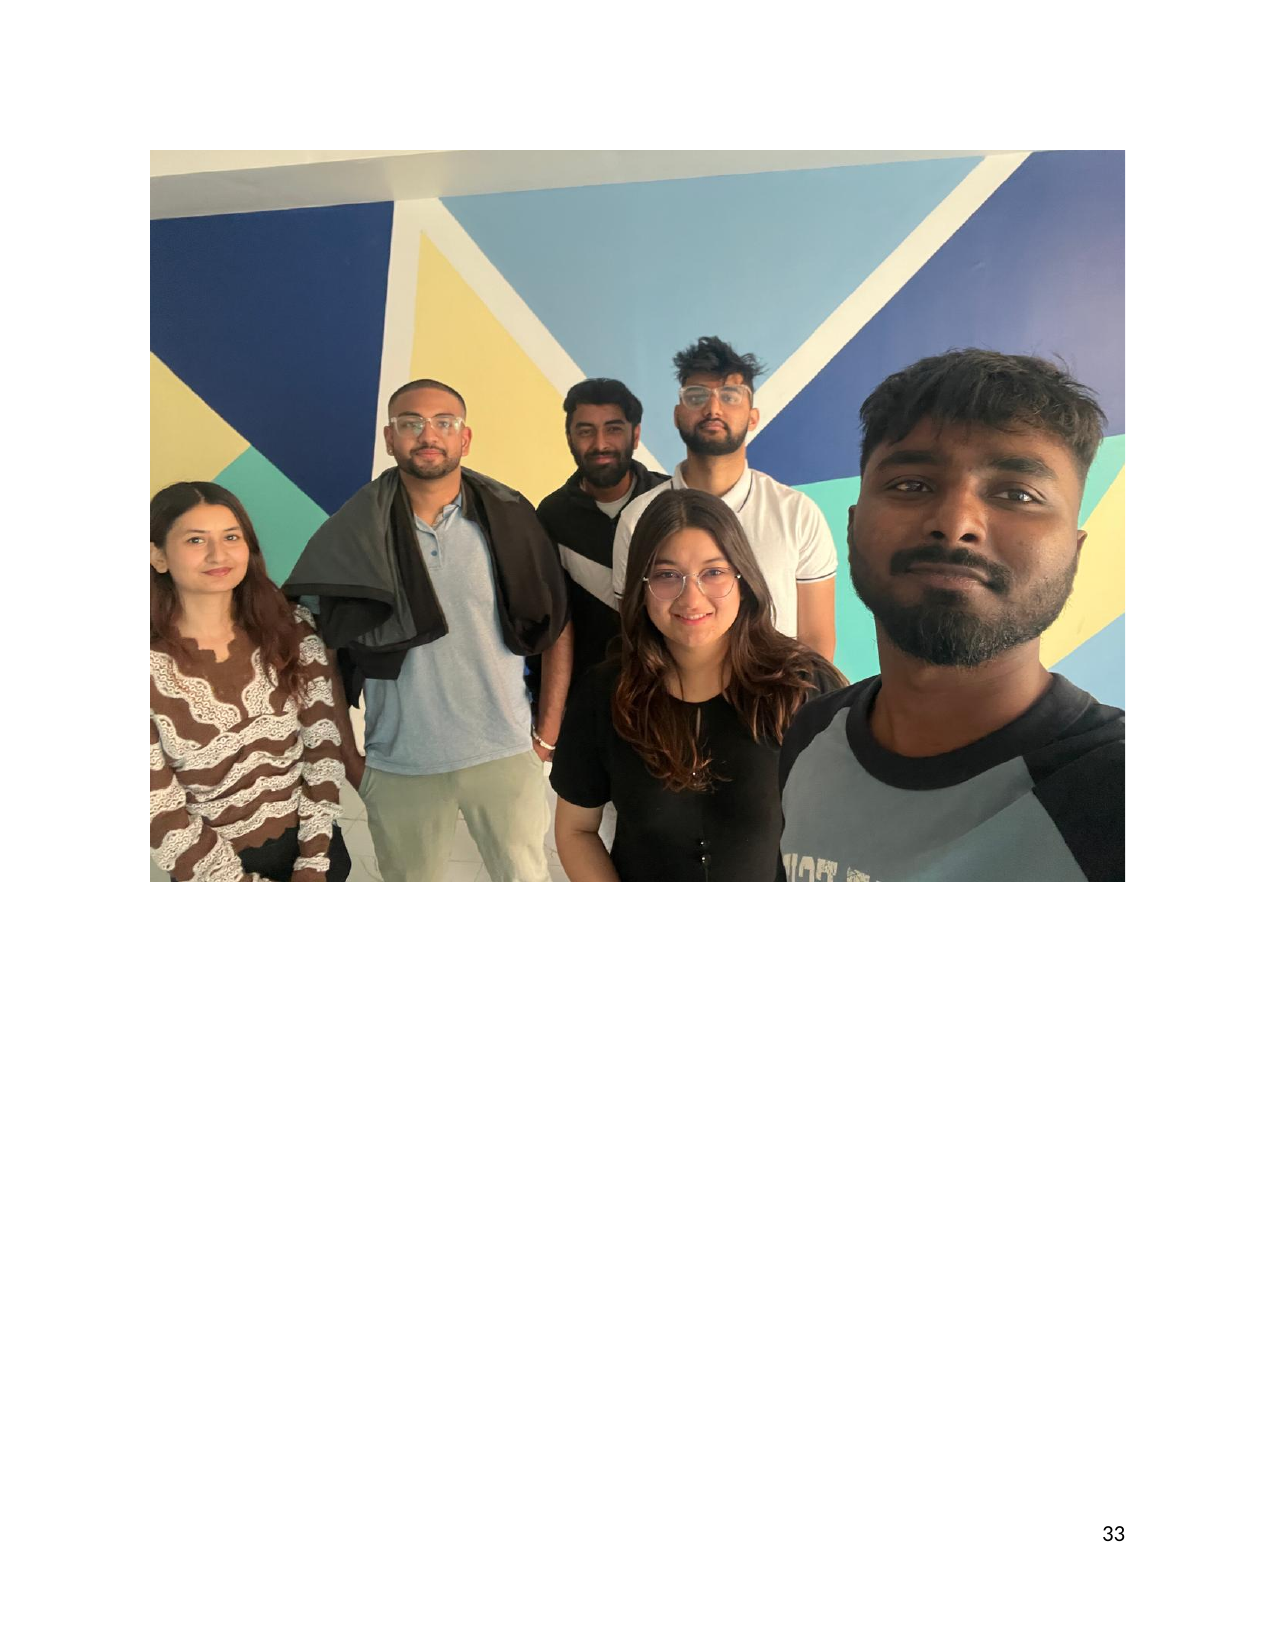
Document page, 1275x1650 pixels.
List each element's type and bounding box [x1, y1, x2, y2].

picture [150, 150, 1125, 882]
